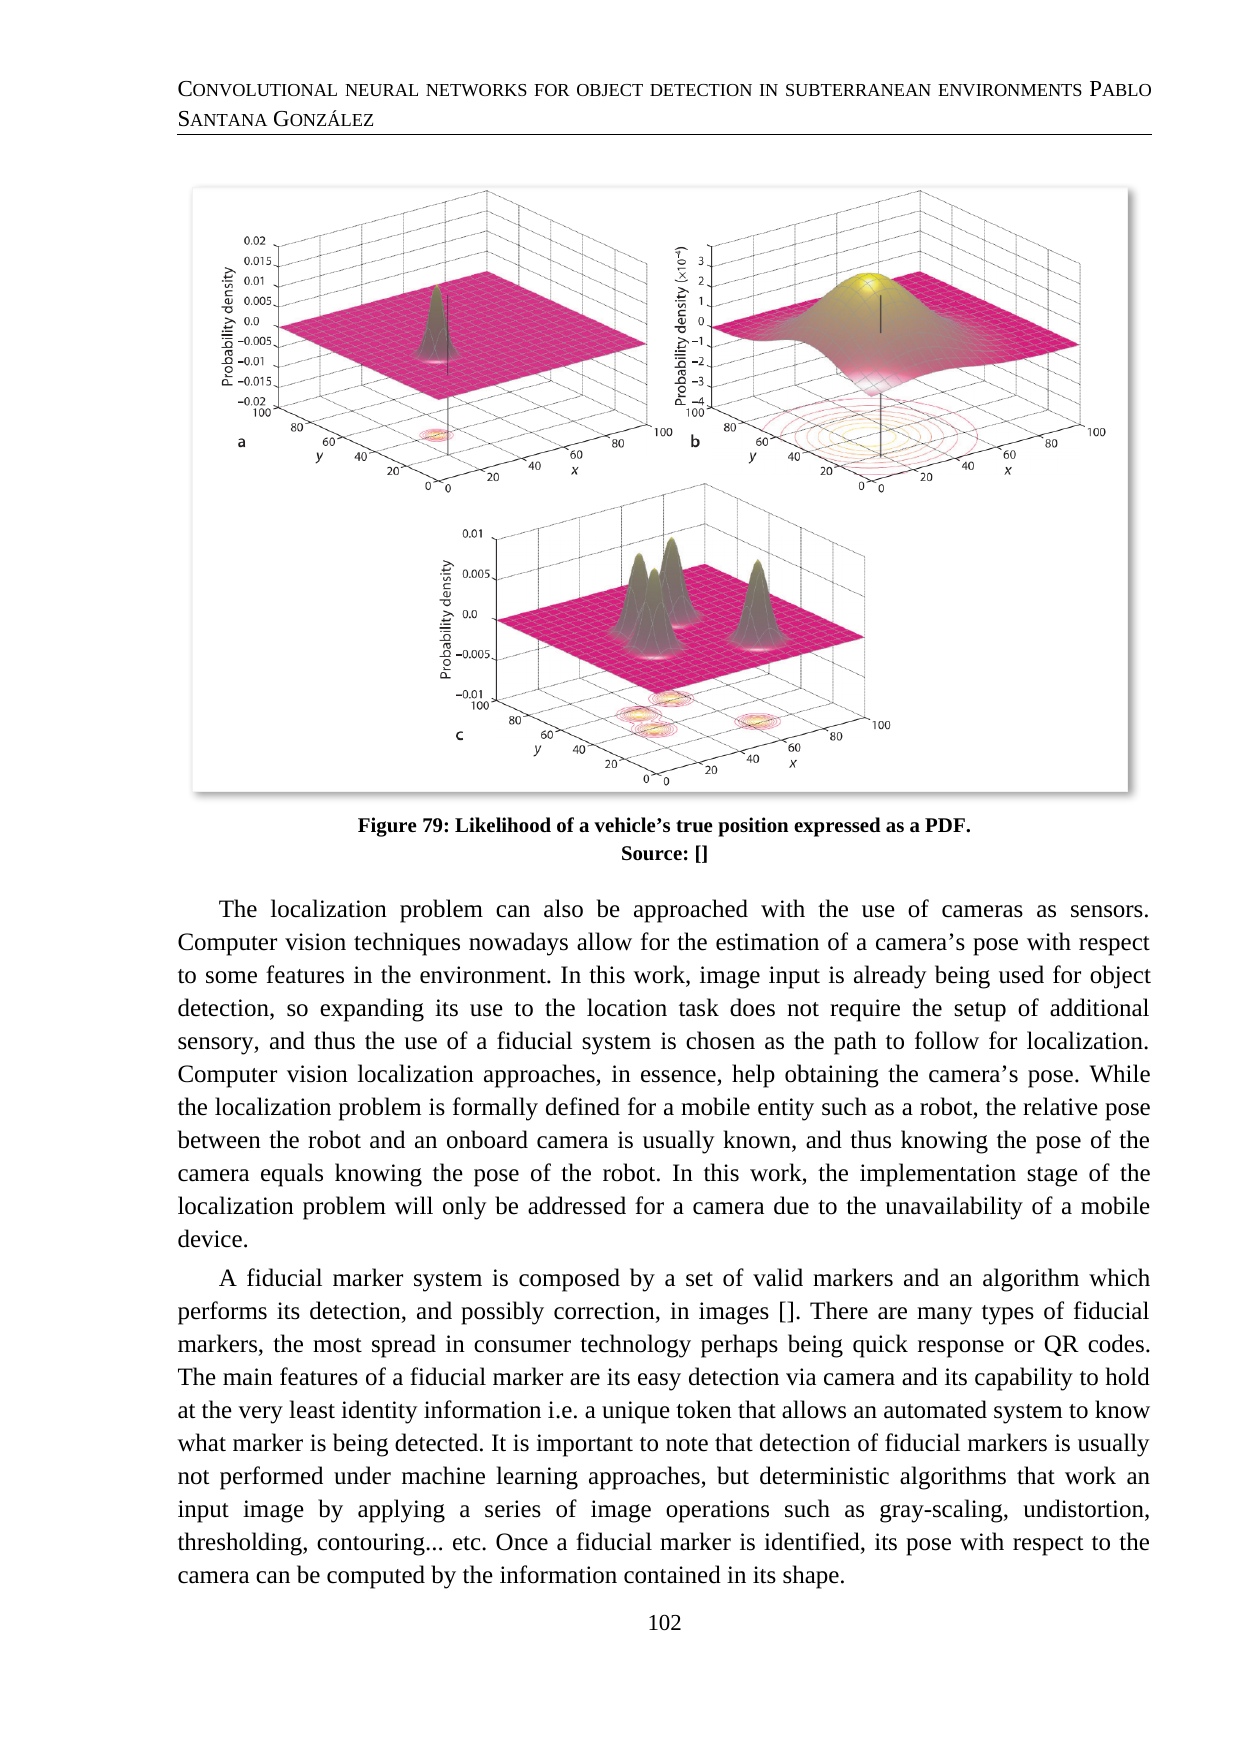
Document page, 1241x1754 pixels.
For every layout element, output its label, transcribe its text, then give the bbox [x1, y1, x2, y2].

text A fiducial marker system is composed by a set of valid markers and an algorithm which performs its detection, and possibly correction, in images []. There are many types of fiducial markers, the most spread in consumer technology perhaps being quick response or QR codes. The main features of a fiducial marker are its easy detection via camera and its capability to hold at the very least identity information i.e. a unique token that allows an automated system to know what marker is being detected. It is important to note that detection of fiducial markers is usually not performed under machine learning approaches, but deterministic algorithms that work an input image by applying a series of image operations such as gray-scaling, undistortion, thresholding, contouring... etc. Once a fiducial marker is identified, its pose with respect to the camera can be computed by the information contained in its shape. [177, 1263, 1152, 1589]
text Source: [] [177, 841, 1152, 865]
picture [193, 188, 1127, 791]
text The localization problem can also be approached with the use of cameras as sensors. Computer vision techniques nowadays allow for the estimation of a camera’s pose with respect to some features in the environment. In this work, image input is already being used for object detection, so expanding its use to the location task does not require the setup of additional sensory, and thus the use of a fiducial system is chosen as the path to follow for localization. Computer vision localization approaches, in essence, help obtaining the camera’s pose. While the localization problem is formally defined for a mobile entity such as a robot, the relative pose between the robot and an onboard camera is usually known, and thus knowing the pose of the camera equals knowing the pose of the robot. In this work, the implementation stage of the localization problem will only be addressed for a camera due to the unavailability of a mobile device. [177, 894, 1152, 1253]
